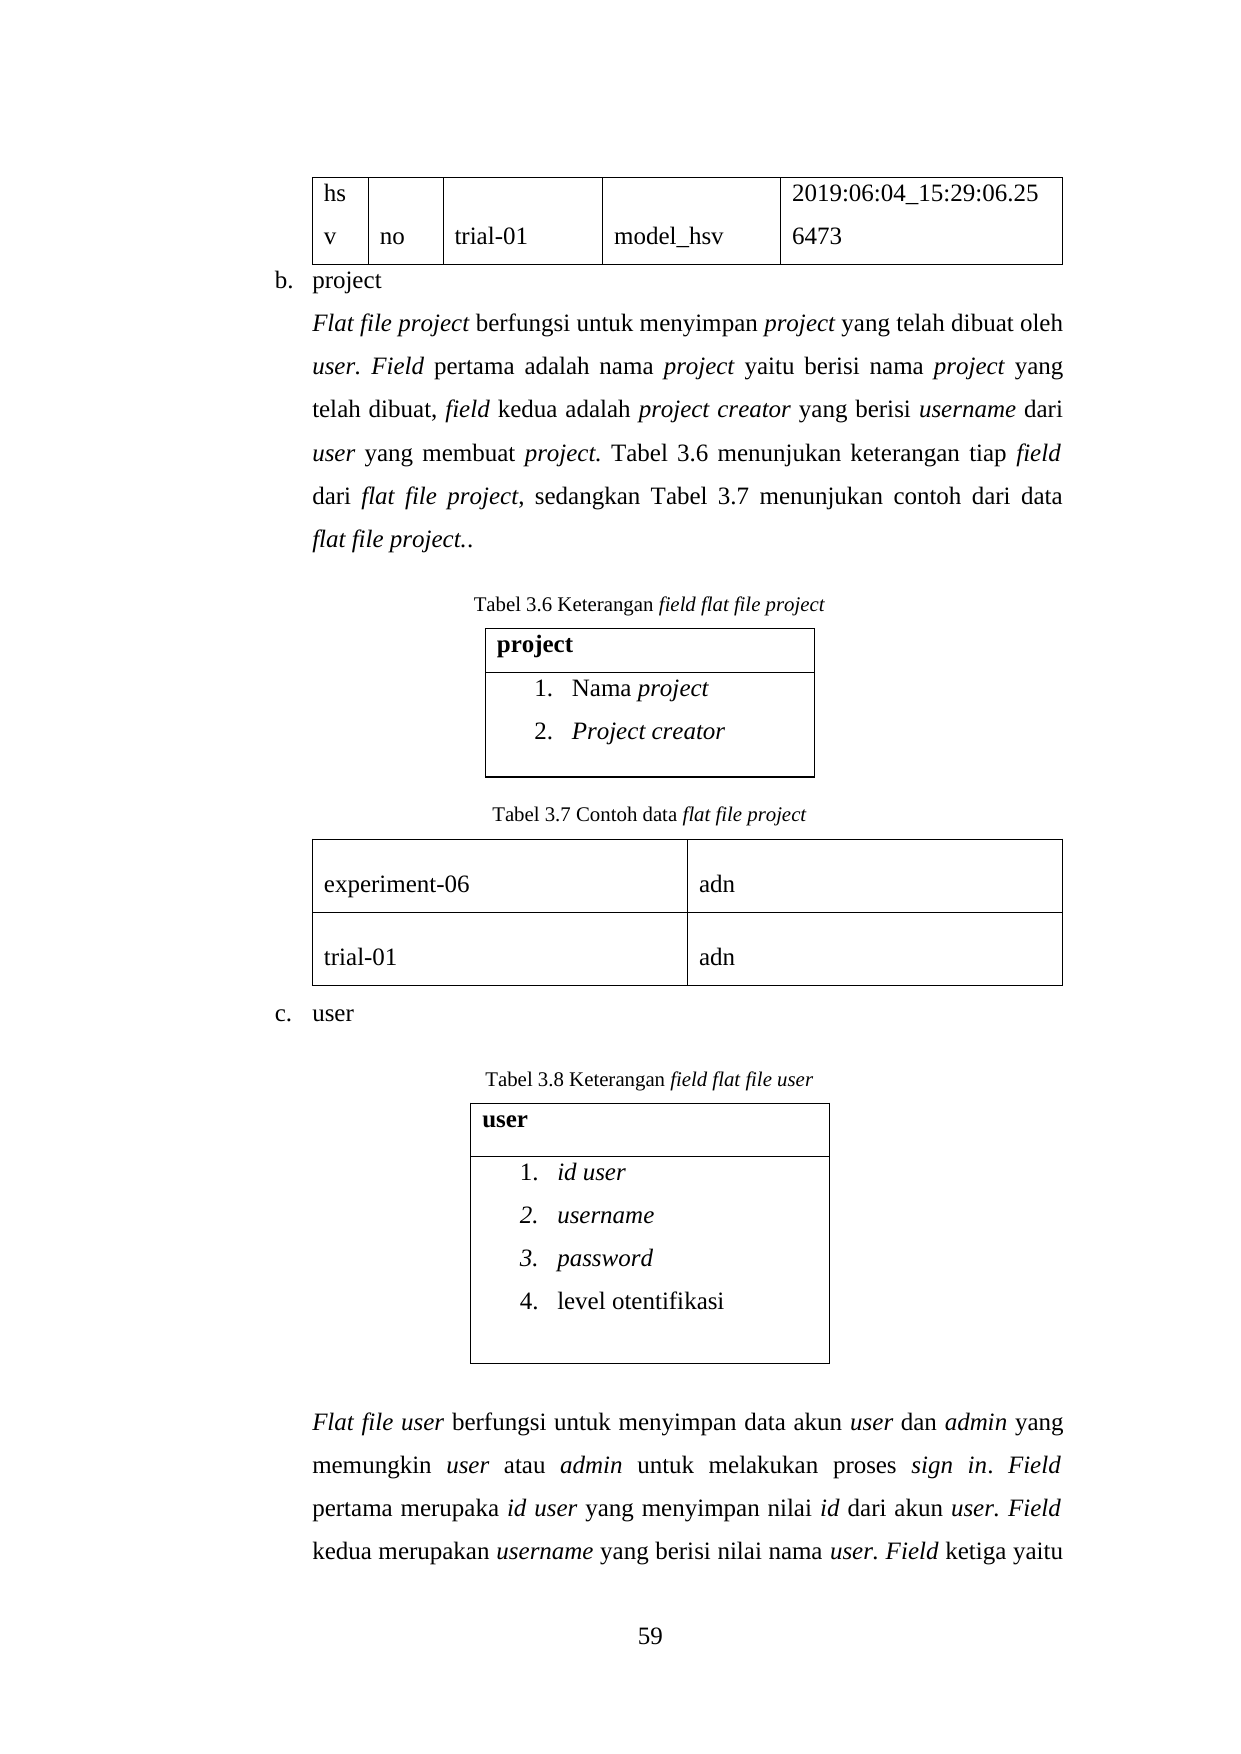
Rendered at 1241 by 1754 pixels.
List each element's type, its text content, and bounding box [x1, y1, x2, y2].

table_header adn [688, 840, 1062, 912]
text Tabel 3.7 Contoh data flat file project [237, 802, 1063, 826]
table_cell 2019:06:04_15:29:06.256473 [781, 178, 1062, 264]
table_cell no [369, 178, 443, 264]
table_cell trial-01 [313, 913, 687, 985]
table_header experiment-06 [313, 840, 687, 912]
text Tabel 3.8 Keterangan field flat file user [237, 1067, 1063, 1091]
list user [274, 998, 1063, 1027]
table_cell trial-01 [444, 178, 602, 264]
table_cell model_hsv [603, 178, 780, 264]
table_header project [486, 629, 814, 672]
table_cell Nama project Project creator [486, 673, 814, 776]
table_cell adn [688, 913, 1062, 985]
text Tabel 3.6 Keterangan field flat file project [237, 592, 1063, 616]
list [312, 1407, 1063, 1565]
list project [274, 265, 1063, 294]
table_cell hsv [313, 178, 368, 264]
list Flat file project berfungsi untuk menyimpan project yang telah dibuat oleh user. Field pertama adalah nama project yaitu berisi nama project yang telah dibuat, field kedua adalah project creator yang berisi username dari user yang membuat project. Tabel 3.6 menunjukan keterangan tiap field dari flat file project, sedangkan Tabel 3.7 menunjukan contoh dari data flat file project.. [312, 308, 1063, 553]
table_cell id user username password level otentifikasi [471, 1157, 829, 1362]
table_header user [471, 1104, 829, 1156]
